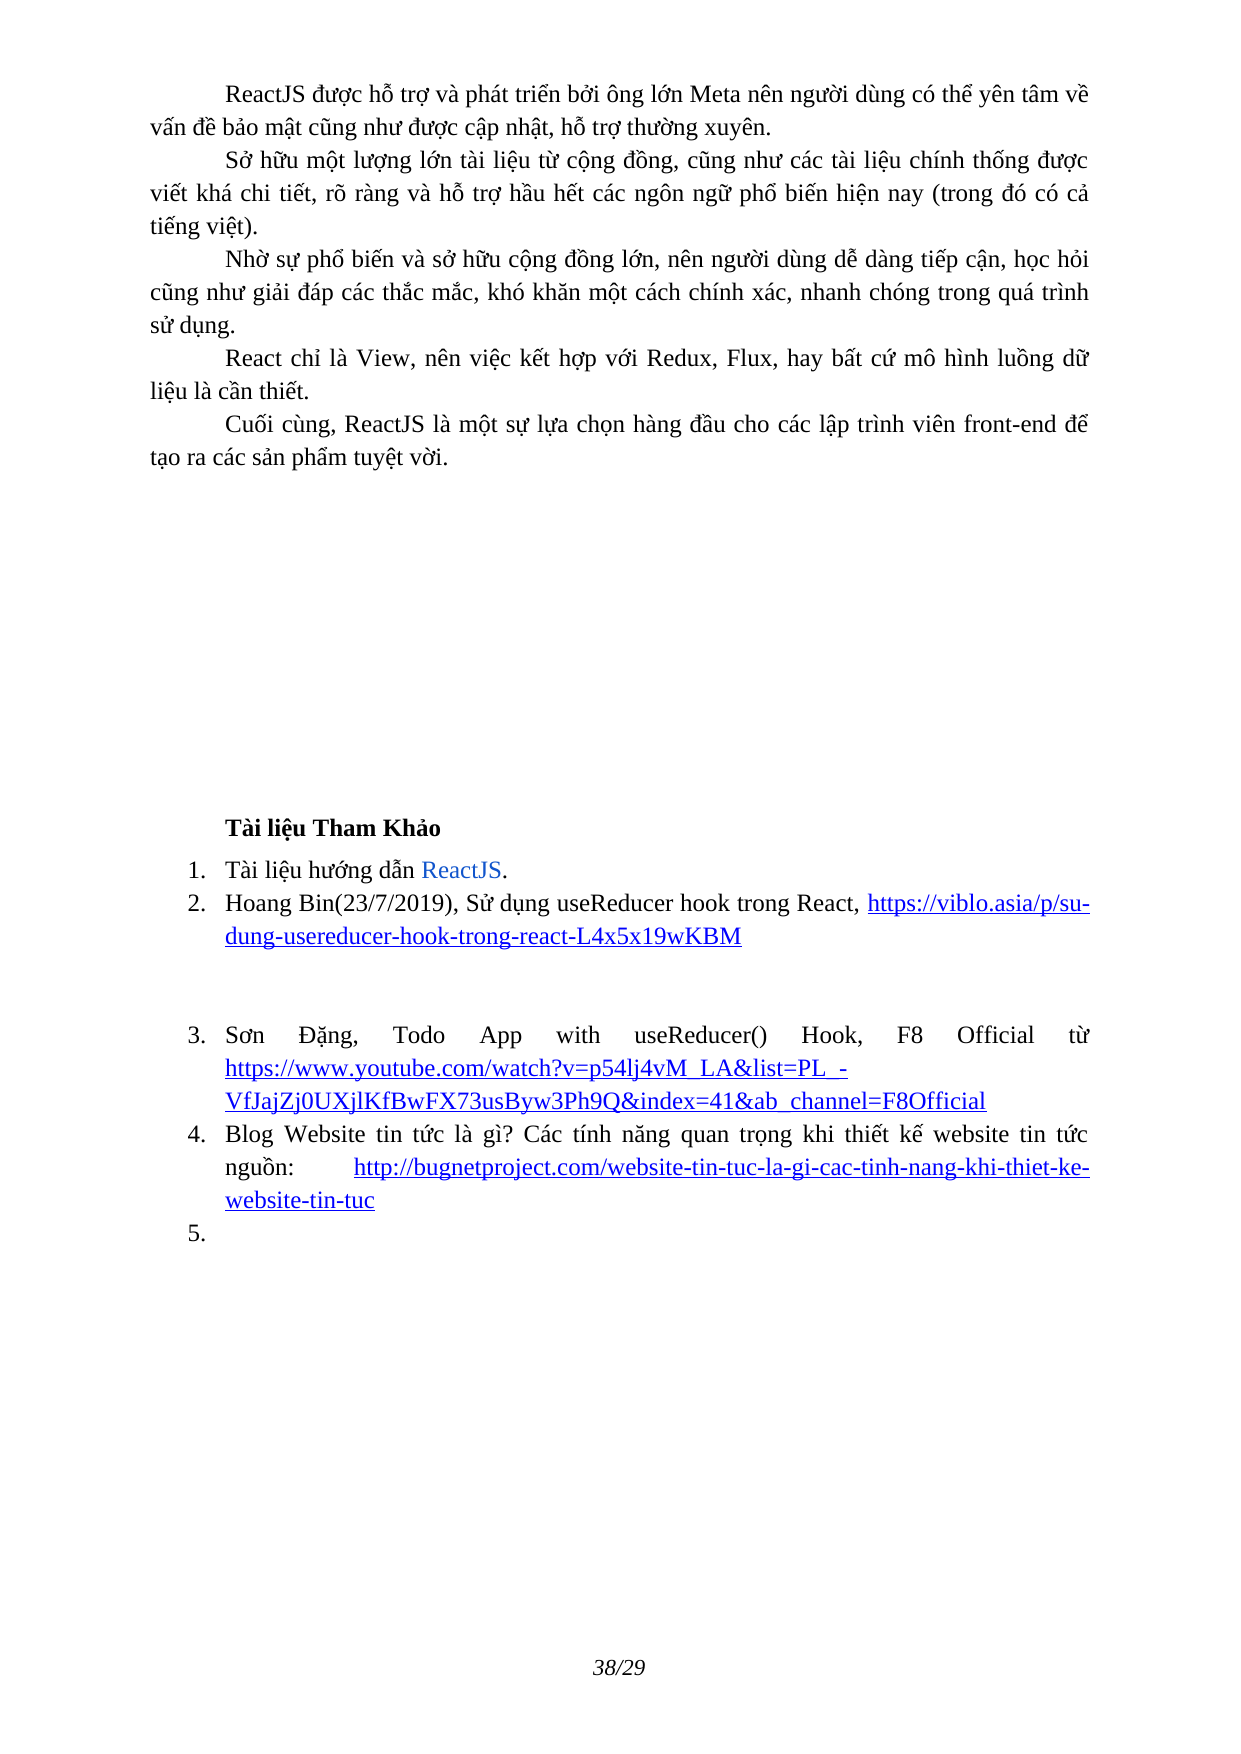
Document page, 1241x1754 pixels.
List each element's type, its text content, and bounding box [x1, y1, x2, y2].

list Hoang Bin(23/7/2019), Sử dụng useReducer hook trong React, https://viblo.asia/p/su-dung-usereducer-hook-trong-react-L4x5x19wKBM [187, 888, 1090, 949]
text Nhờ sự phổ biến và sở hữu cộng đồng lớn, nên người dùng dễ dàng tiếp cận, học hỏi cũng như giải đáp các thắc mắc, khó khăn một cách chính xác, nhanh chóng trong quá trình sử dụng. [150, 244, 1090, 338]
list Tài liệu hướng dẫn ReactJS. [187, 855, 1090, 883]
text Sở hữu một lượng lớn tài liệu từ cộng đồng, cũng như các tài liệu chính thống được viết khá chi tiết, rõ ràng và hỗ trợ hầu hết các ngôn ngữ phổ biến hiện nay (trong đó có cả tiếng việt). [150, 145, 1090, 239]
subtitle Tài liệu Tham Khảo [225, 813, 1090, 842]
text Cuối cùng, ReactJS là một sự lựa chọn hàng đầu cho các lập trình viên front-end để tạo ra các sản phẩm tuyệt vời. [150, 409, 1090, 471]
list Sơn Đặng, Todo App with useReducer() Hook, F8 Official từ https://www.youtube.com/watch?v=p54lj4vM_LA&list=PL_-VfJajZj0UXjlKfBwFX73usByw3Ph9Q&index=41&ab_channel=F8Official [187, 1020, 1090, 1115]
text ReactJS được hỗ trợ và phát triển bởi ông lớn Meta nên người dùng có thể yên tâm về vấn đề bảo mật cũng như được cập nhật, hỗ trợ thường xuyên. [150, 79, 1090, 140]
list Blog Website tin tức là gì? Các tính năng quan trọng khi thiết kế website tin tức nguồn: http://bugnetproject.com/website-tin-tuc-la-gi-cac-tinh-nang-khi-thiet-ke-website-tin-tuc [187, 1119, 1090, 1214]
text React chỉ là View, nên việc kết hợp với Redux, Flux, hay bất cứ mô hình luồng dữ liệu là cần thiết. [150, 343, 1090, 404]
